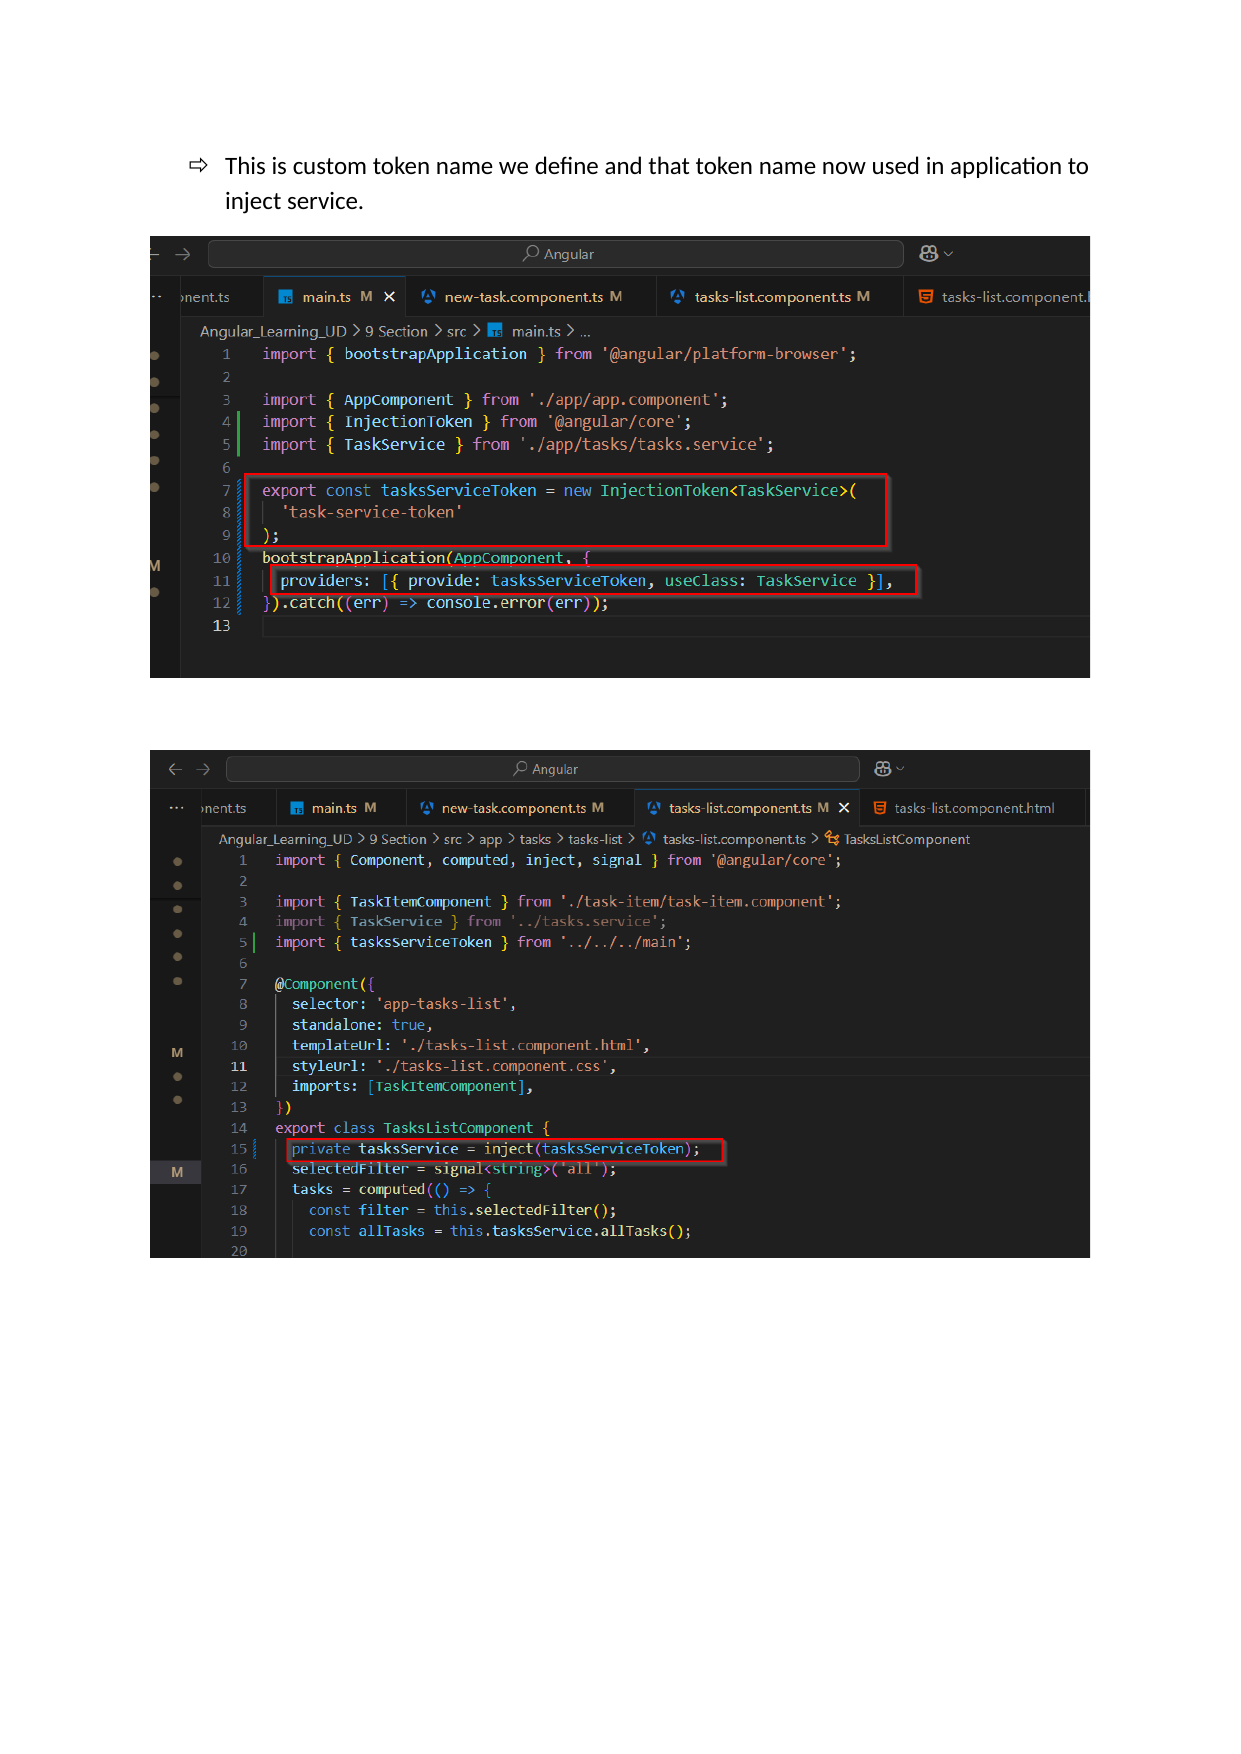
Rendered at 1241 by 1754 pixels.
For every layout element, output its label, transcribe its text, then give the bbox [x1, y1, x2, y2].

list This is custom token name we define and that token name now used in application to inject service. [187, 150, 1090, 216]
picture [150, 236, 1091, 678]
picture [150, 750, 1091, 1258]
